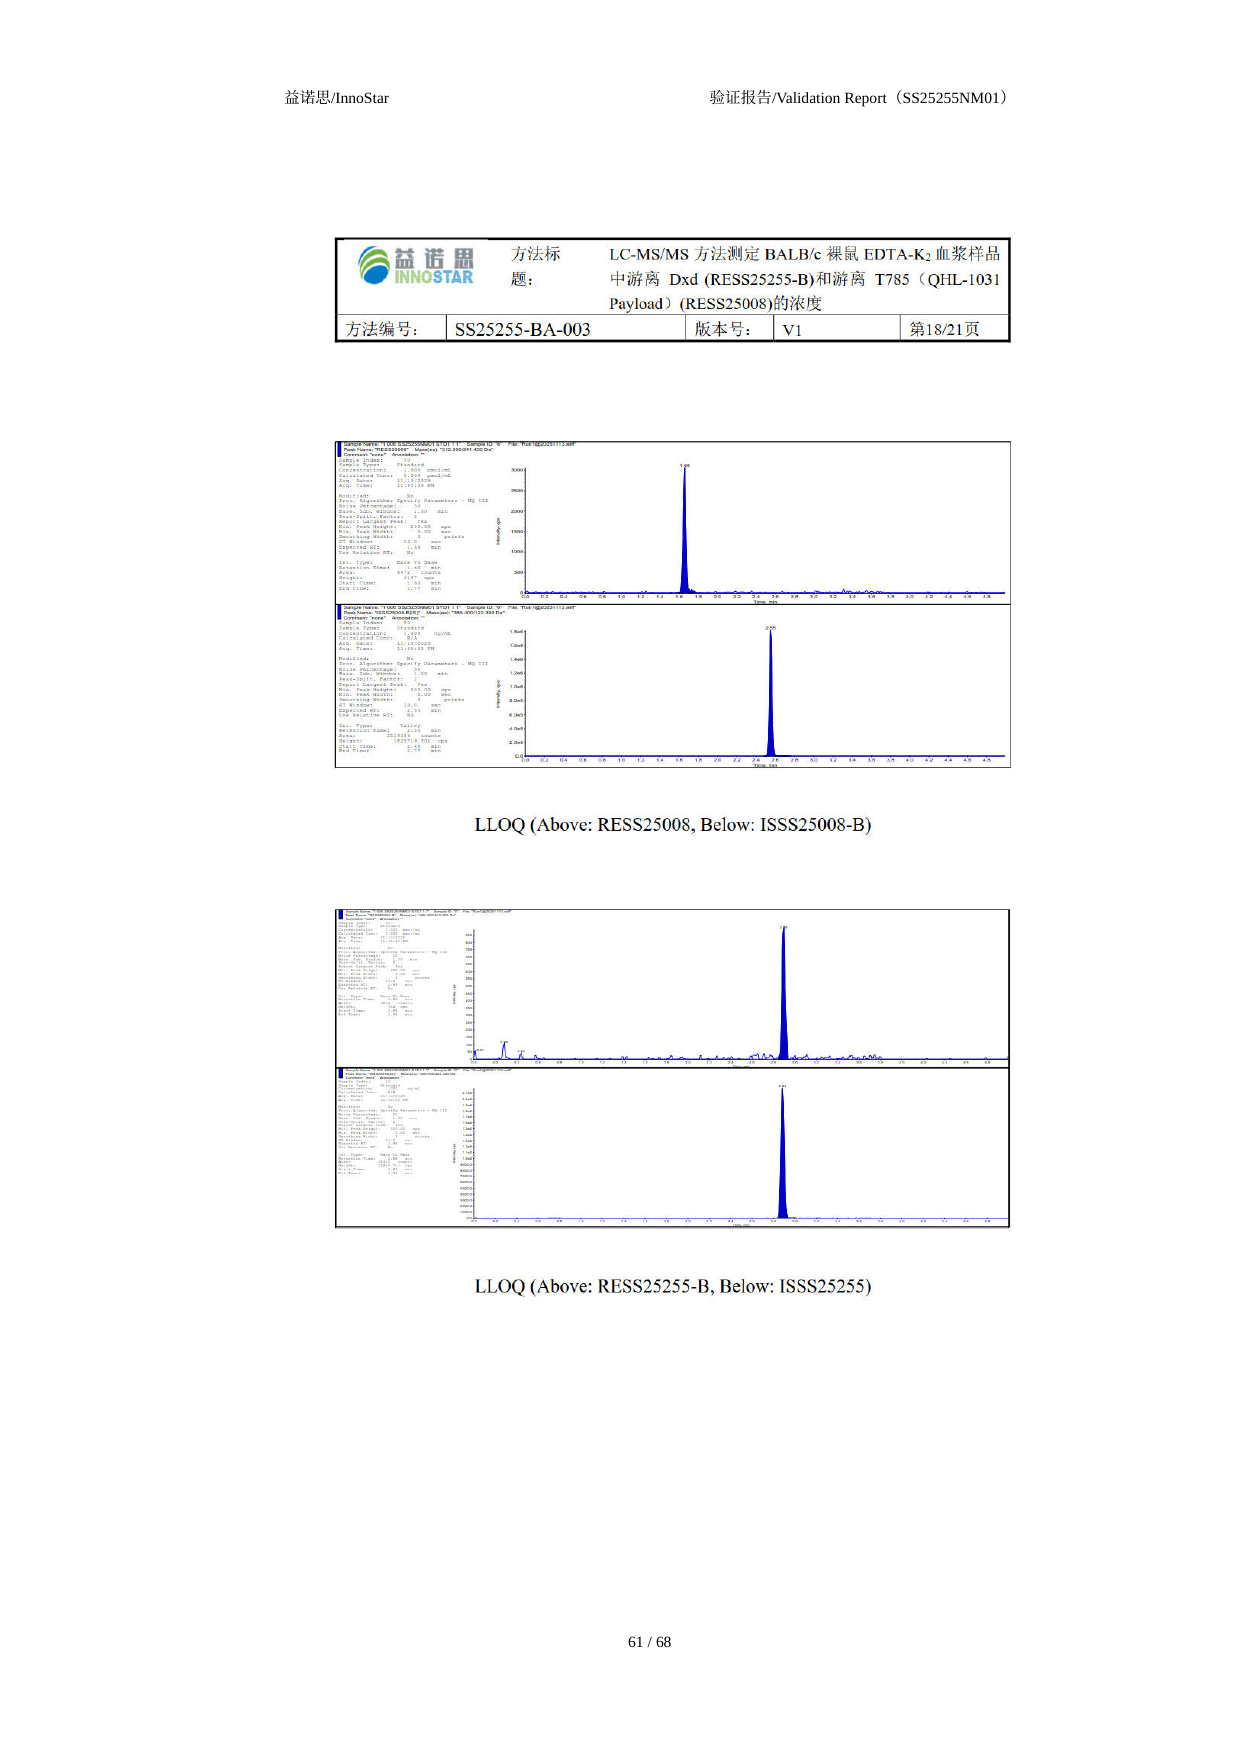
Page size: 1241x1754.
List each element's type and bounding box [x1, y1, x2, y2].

picture [177, 147, 1123, 1485]
